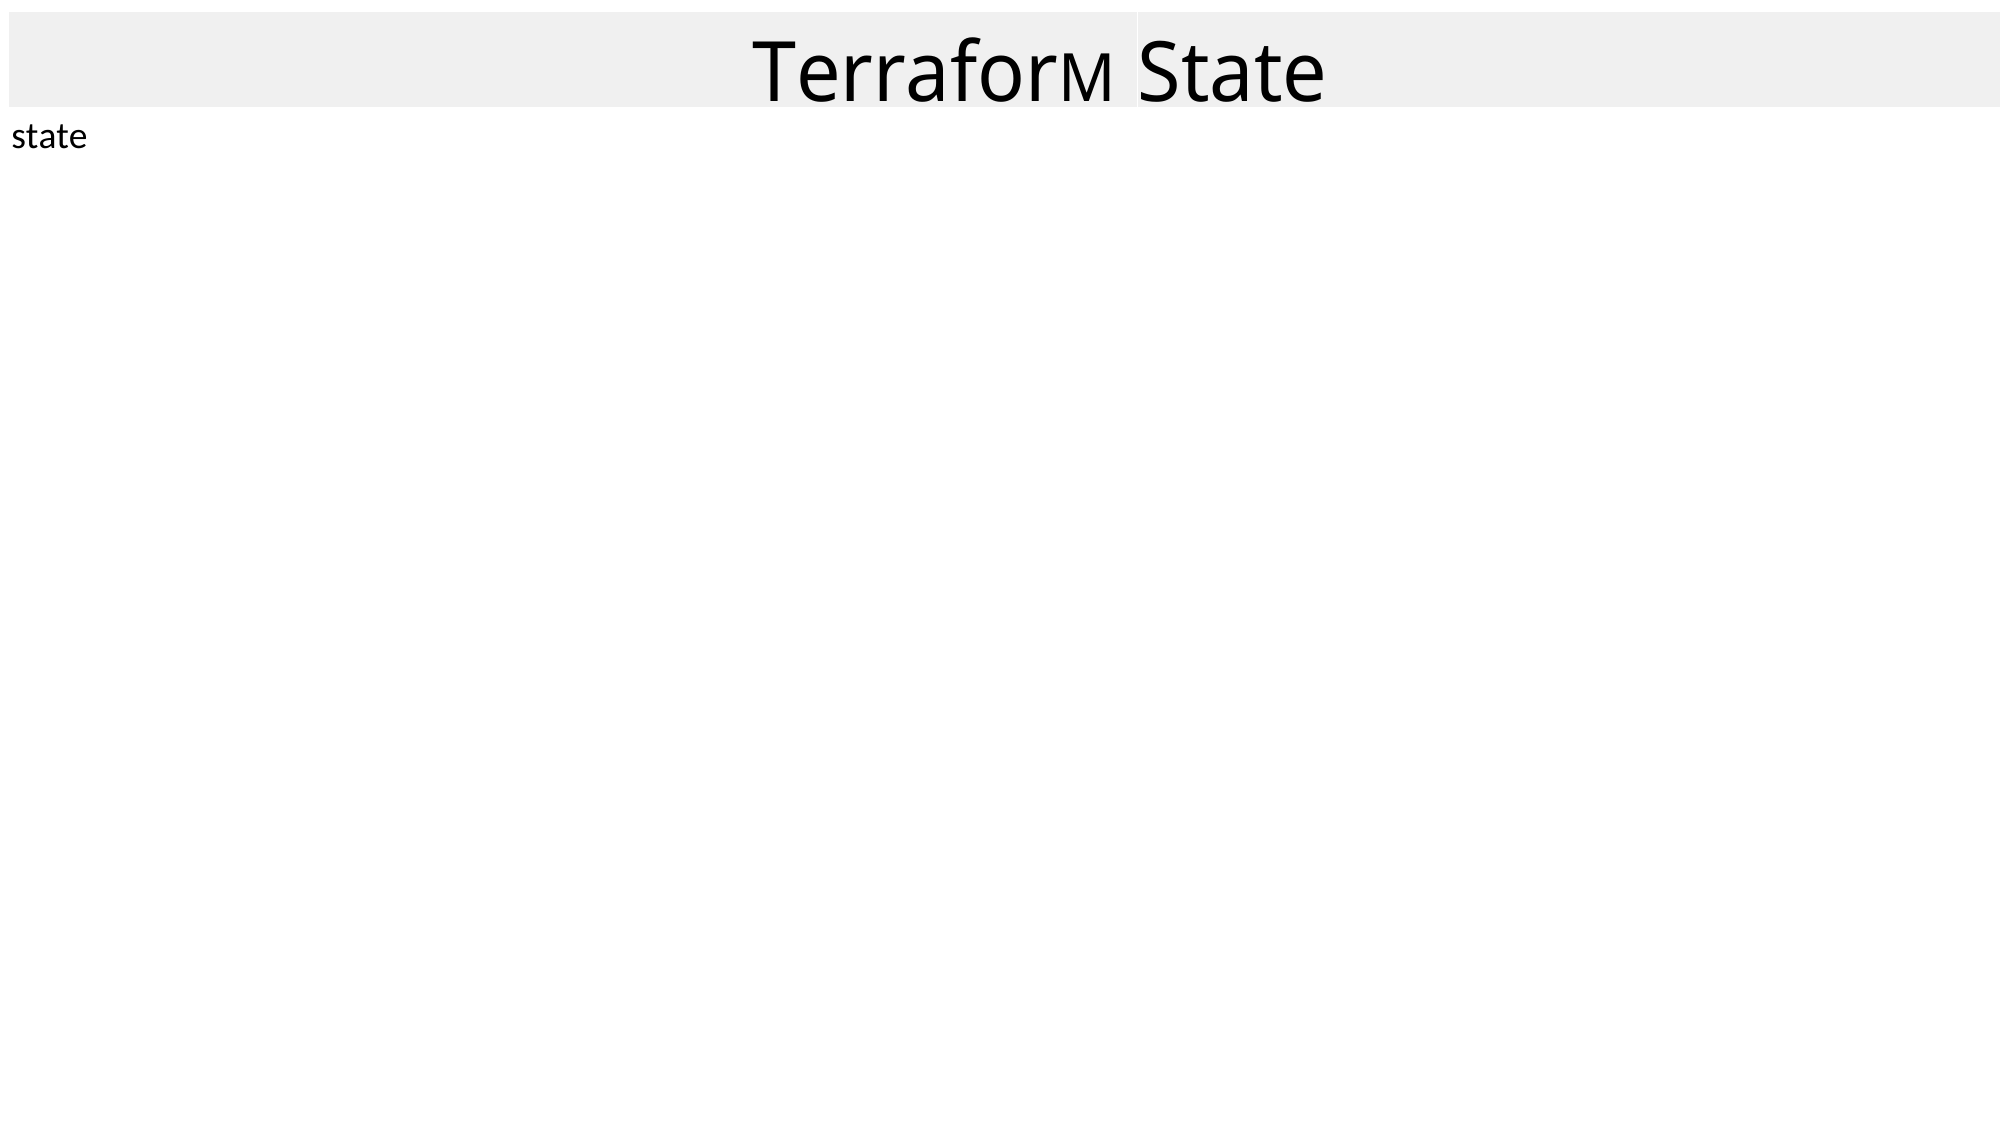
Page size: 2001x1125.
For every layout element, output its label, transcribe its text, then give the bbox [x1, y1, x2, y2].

text Remove instances from the state Show a resource in the state [11, 112, 420, 158]
